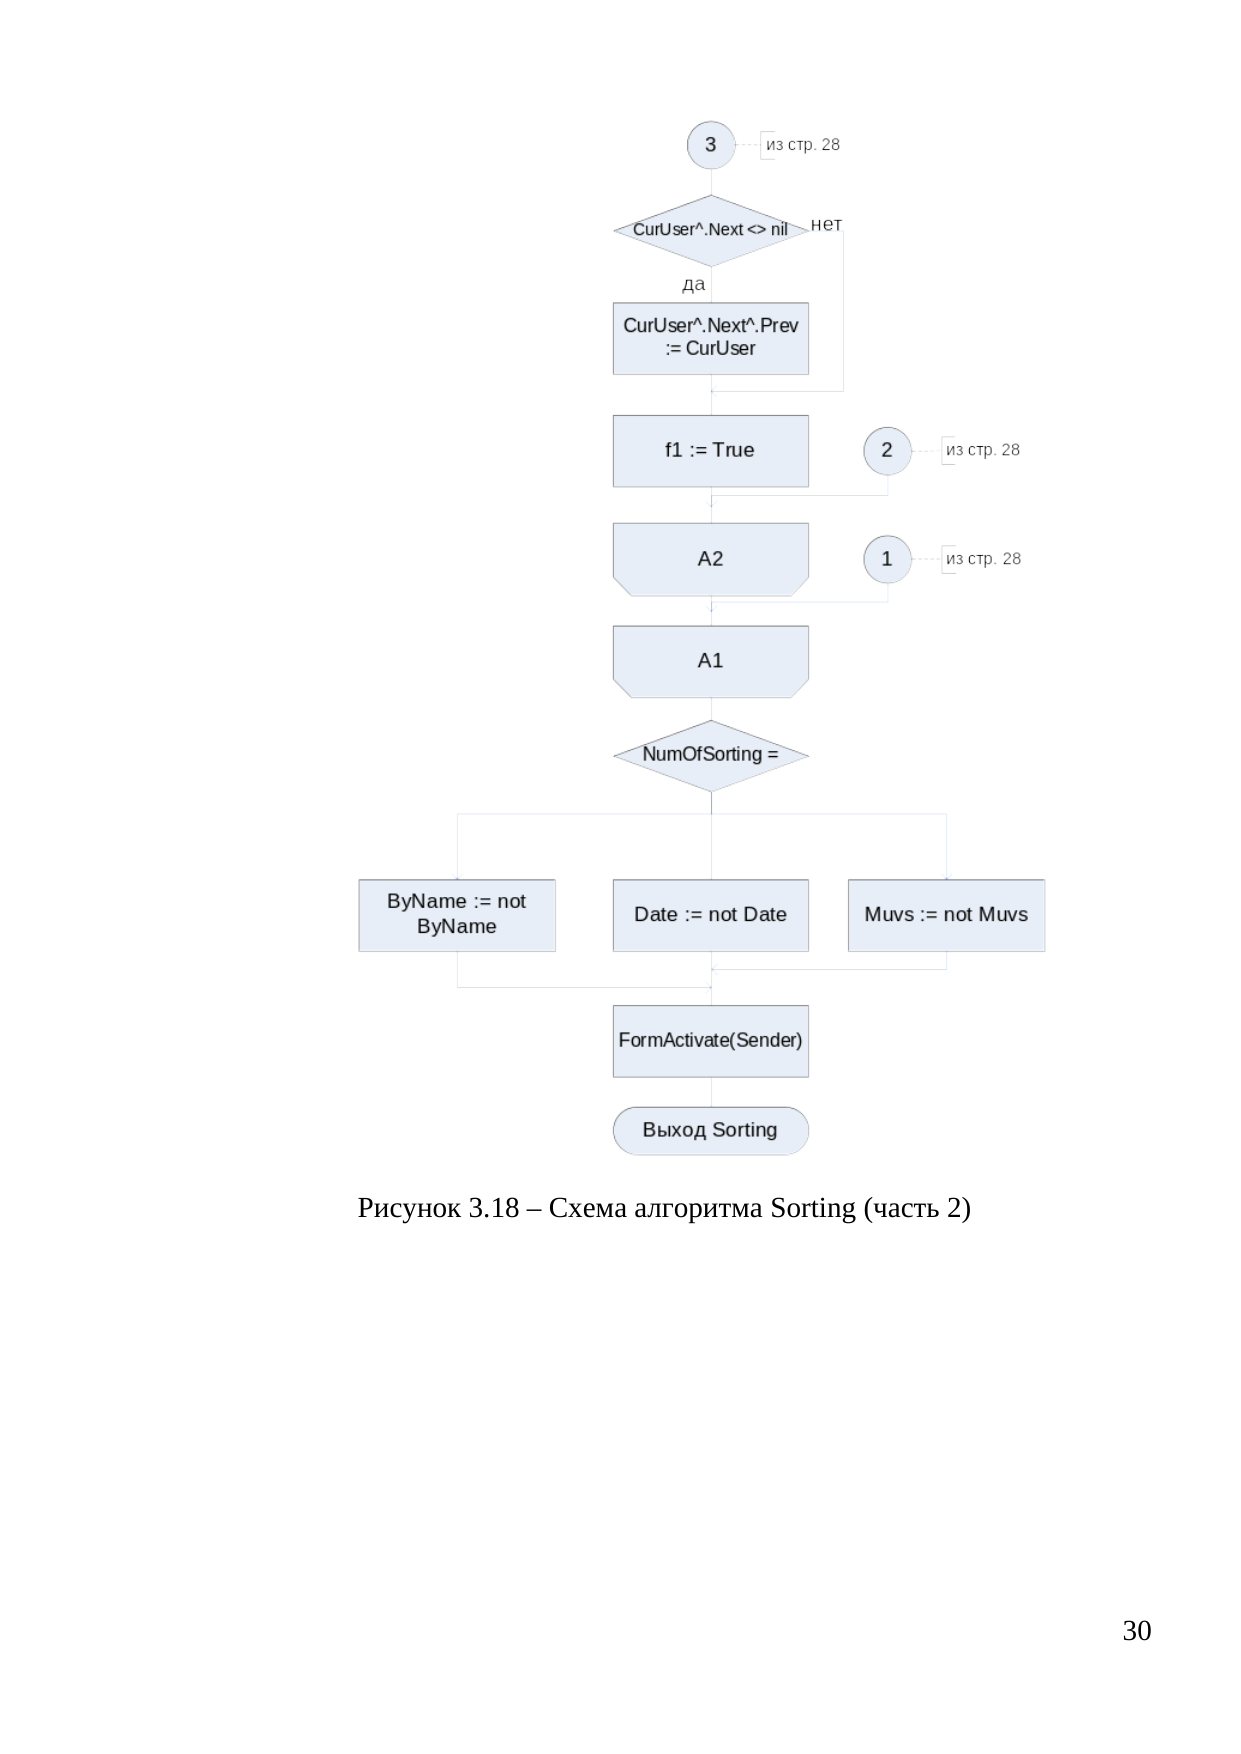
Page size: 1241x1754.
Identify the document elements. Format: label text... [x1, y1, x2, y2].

text Рисунок 3.18 – Схема алгоритма Sorting (часть 2) [177, 1190, 1152, 1223]
